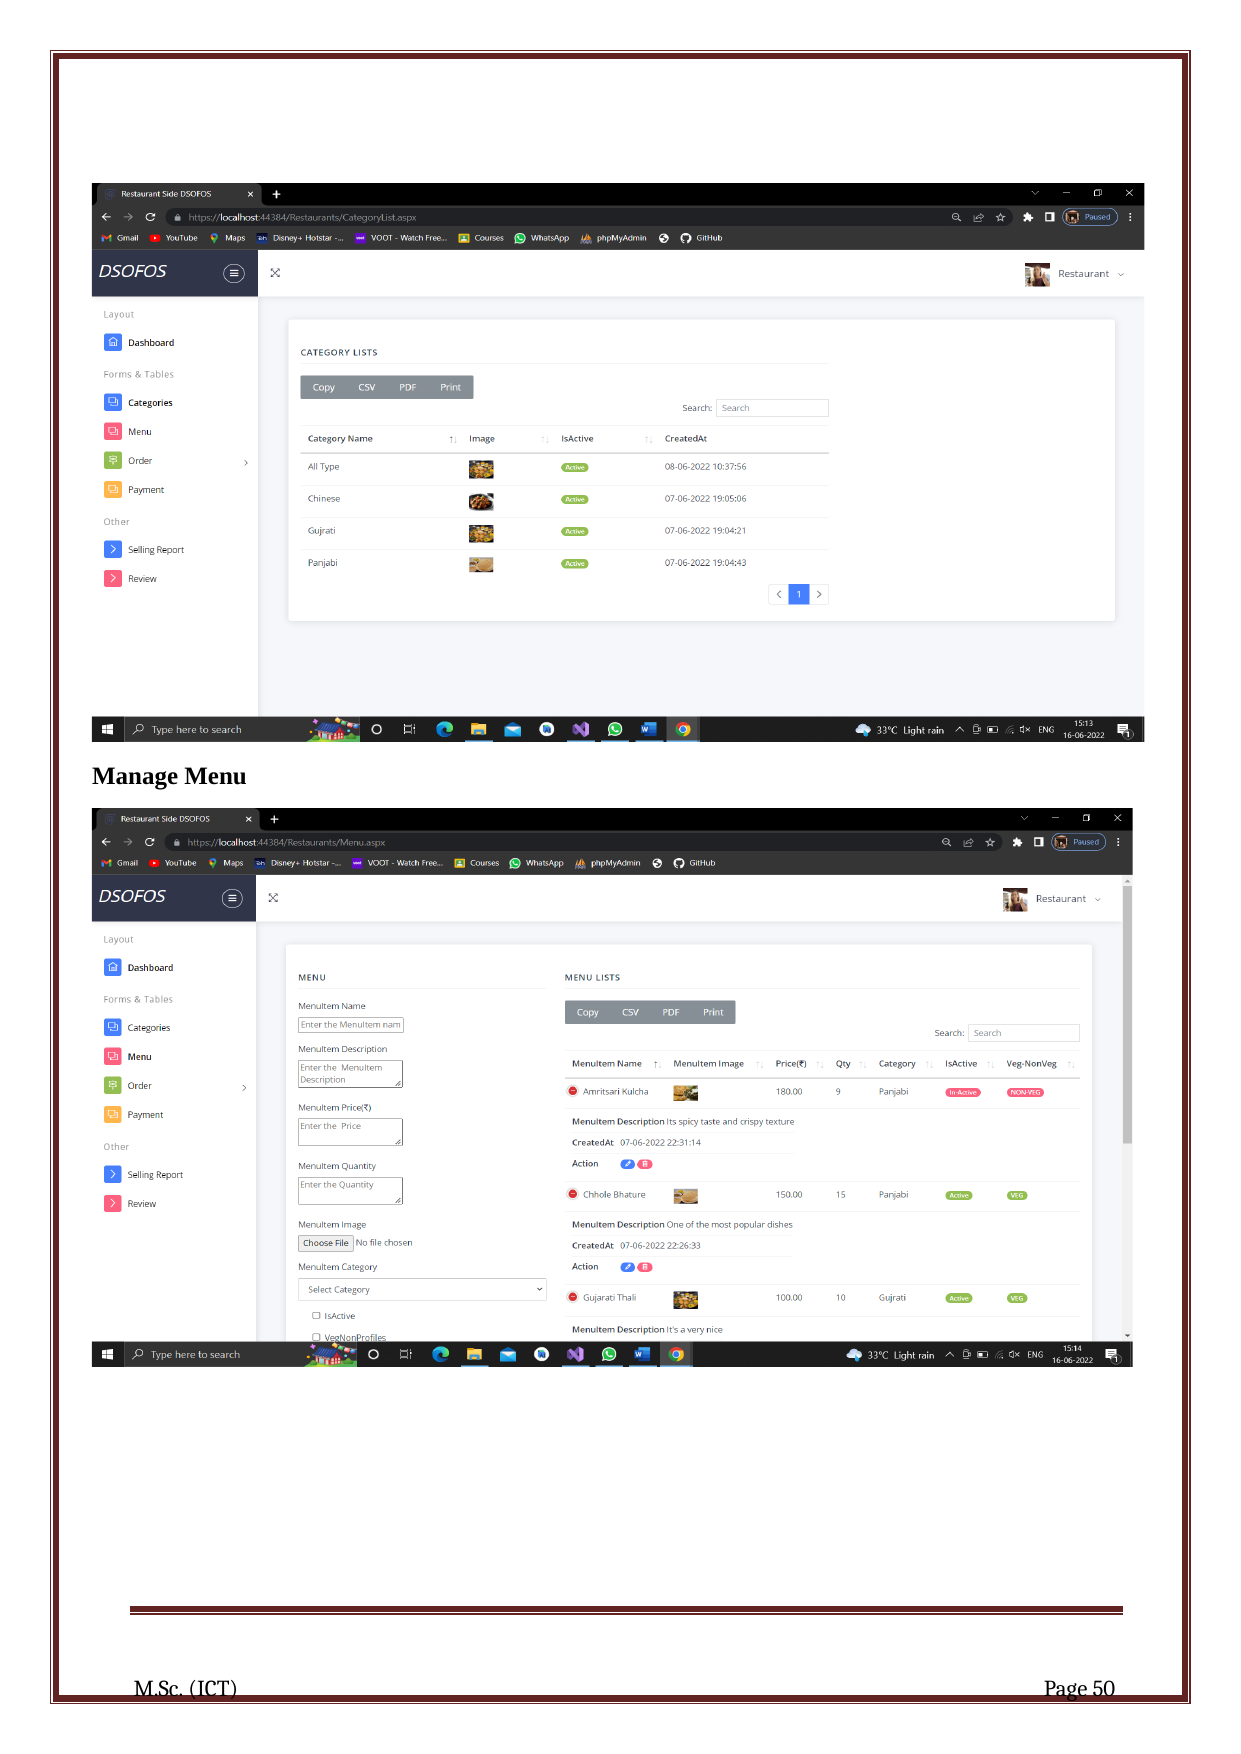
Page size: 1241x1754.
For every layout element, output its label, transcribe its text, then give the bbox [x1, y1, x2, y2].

picture [91, 183, 1145, 742]
picture [91, 808, 1133, 1367]
text Manage Menu [92, 761, 1125, 789]
